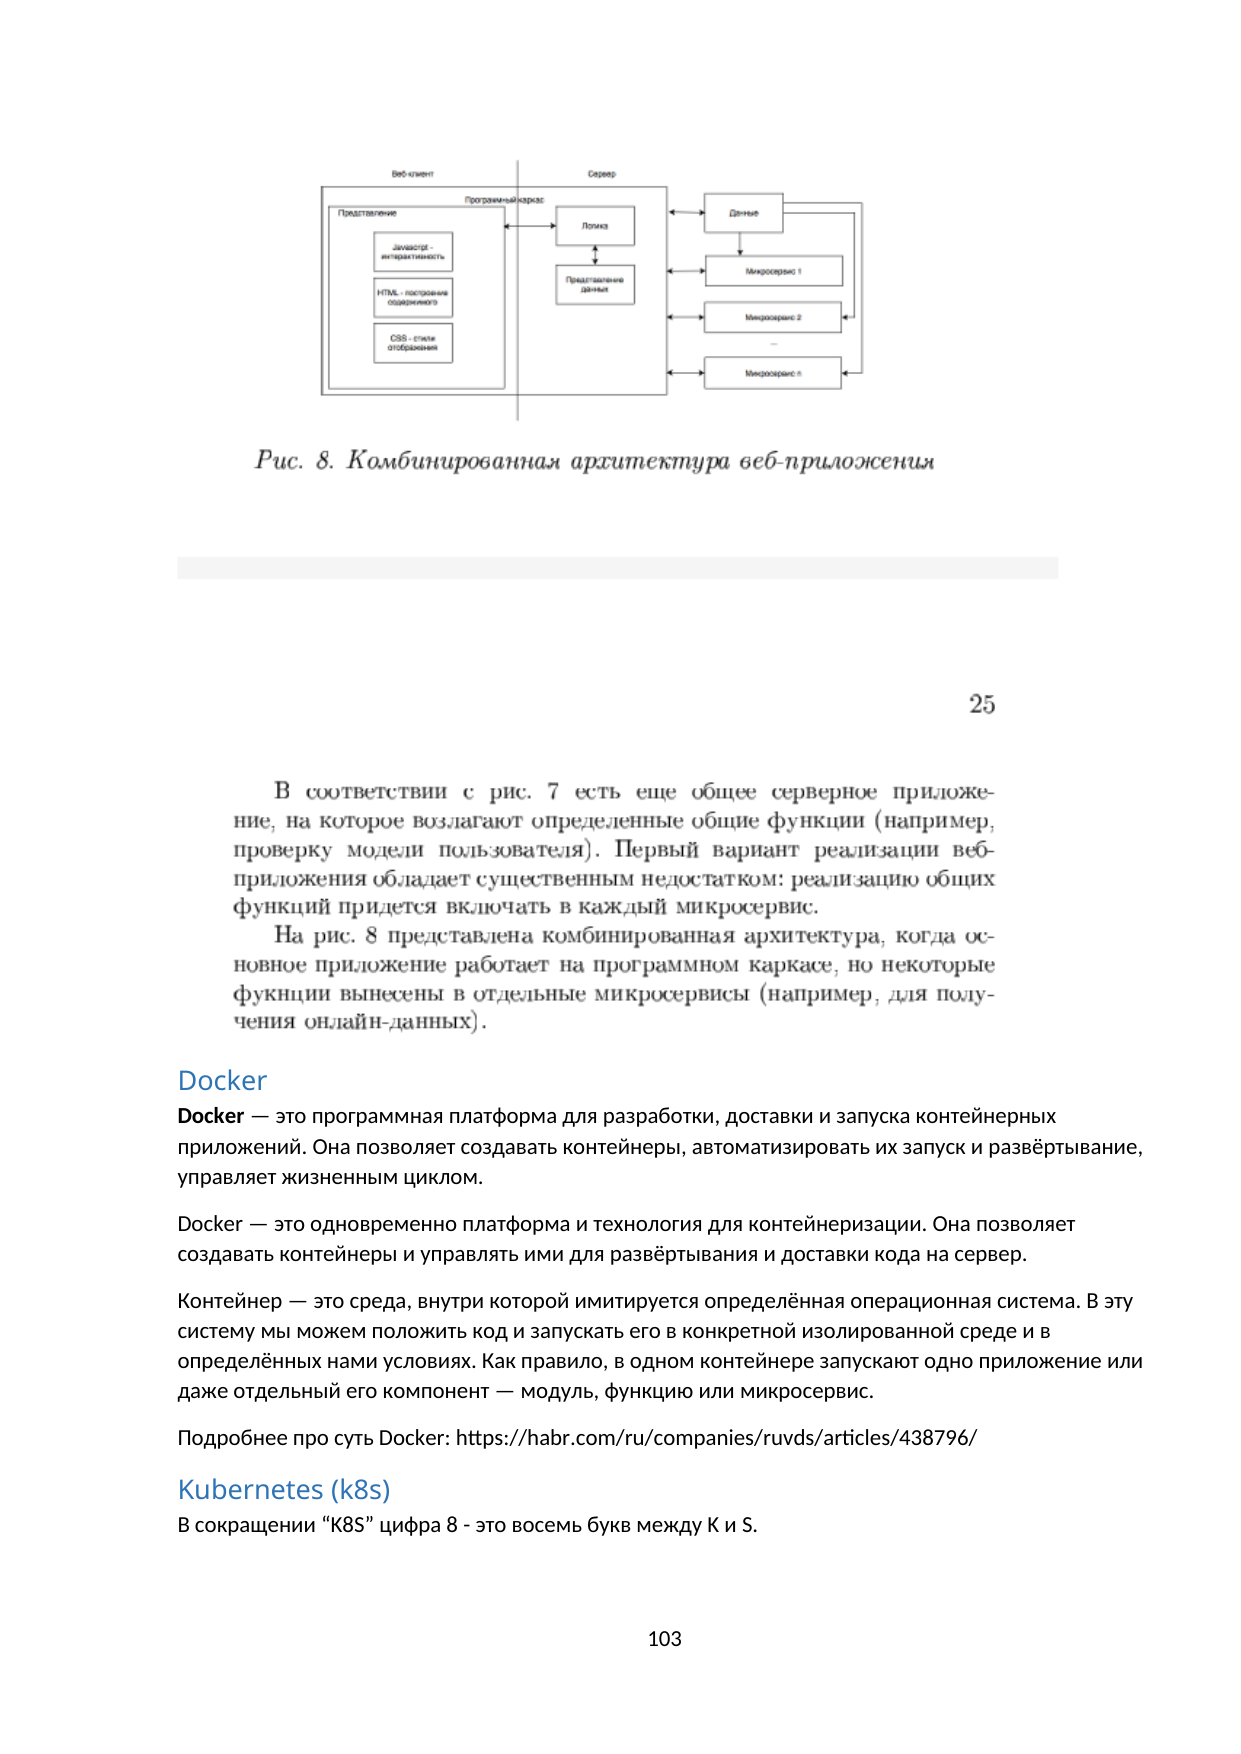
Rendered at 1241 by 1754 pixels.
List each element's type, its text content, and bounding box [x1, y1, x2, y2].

subtitle Kubernetes (k8s) [177, 1470, 1152, 1507]
text Контейнер — это среда, внутри которой имитируется определённая операционная система. В эту систему мы можем положить код и запускать его в конкретной изолированной среде и в определённых нами условиях. Как правило, в одном контейнере запускают одно приложение или даже отдельный его компонент — модуль, функцию или микросервис. [177, 1286, 1152, 1405]
text В сокращении “K8S” цифра 8 - это восемь букв между K и S. [177, 1510, 1152, 1538]
subtitle Docker [177, 1062, 1152, 1099]
text Docker — это программная платформа для разработки, доставки и запуска контейнерных приложений. Она позволяет создавать контейнеры, автоматизировать их запуск и развёртывание, управляет жизненным циклом. [177, 1102, 1152, 1190]
text Docker — это одновременно платформа и технология для контейнеризации. Она позволяет создавать контейнеры и управлять ими для развёртывания и доставки кода на сервер. [177, 1209, 1152, 1267]
picture [177, 118, 1059, 1043]
text Подробнее про суть Docker: https://habr.com/ru/companies/ruvds/articles/438796/ [177, 1423, 1152, 1452]
